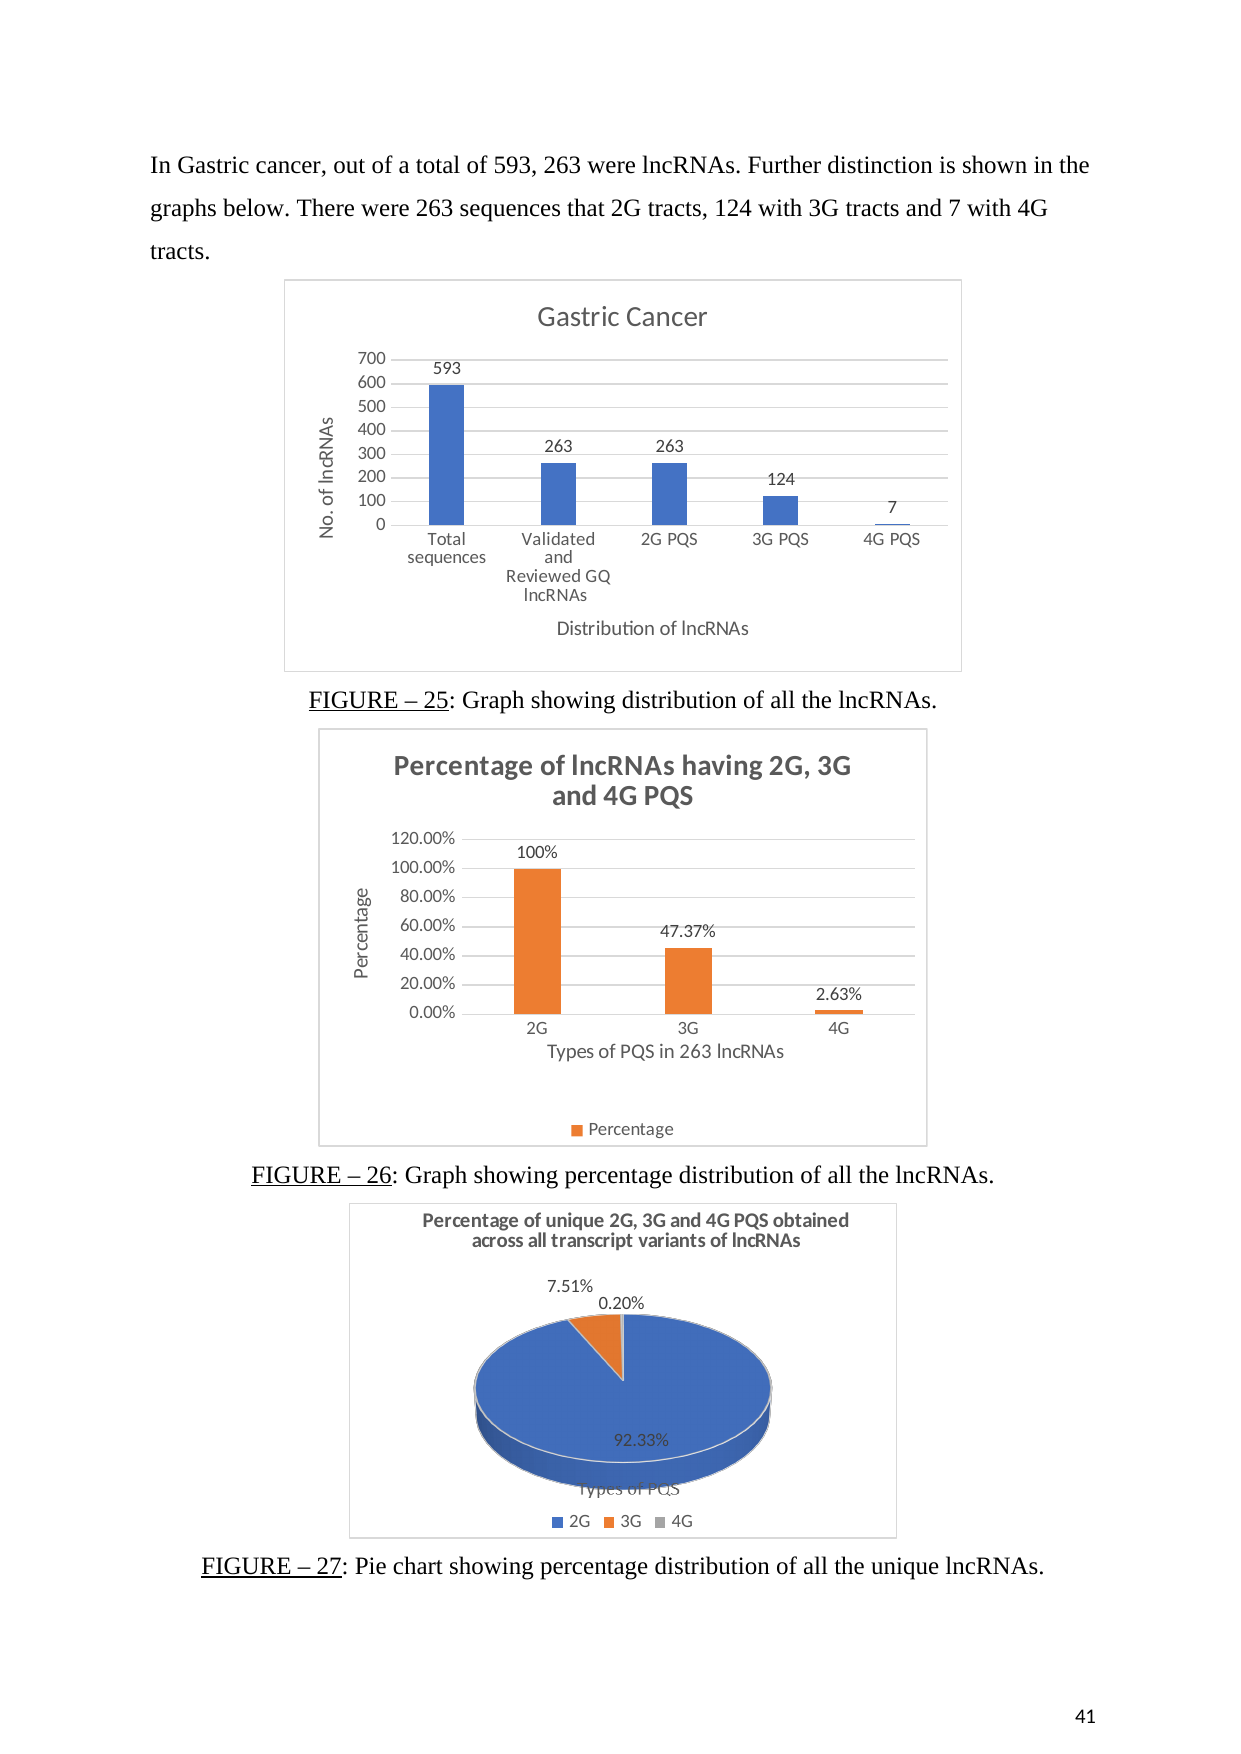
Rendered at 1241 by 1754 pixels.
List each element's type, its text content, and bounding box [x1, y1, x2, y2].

picture [565, 1470, 691, 1511]
text FIGURE – 26: Graph showing percentage distribution of all the lncRNAs. [150, 1160, 1096, 1188]
text FIGURE – 25: Graph showing distribution of all the lncRNAs. [150, 685, 1096, 714]
text FIGURE – 27: Pie chart showing percentage distribution of all the unique lncRNAs. [150, 1551, 1096, 1580]
text In Gastric cancer, out of a total of 593, 263 were lncRNAs. Further distinction is shown in the graphs below. There were 263 sequences that 2G tracts, 124 with 3G tracts and 7 with 4G tracts. [150, 150, 1096, 265]
